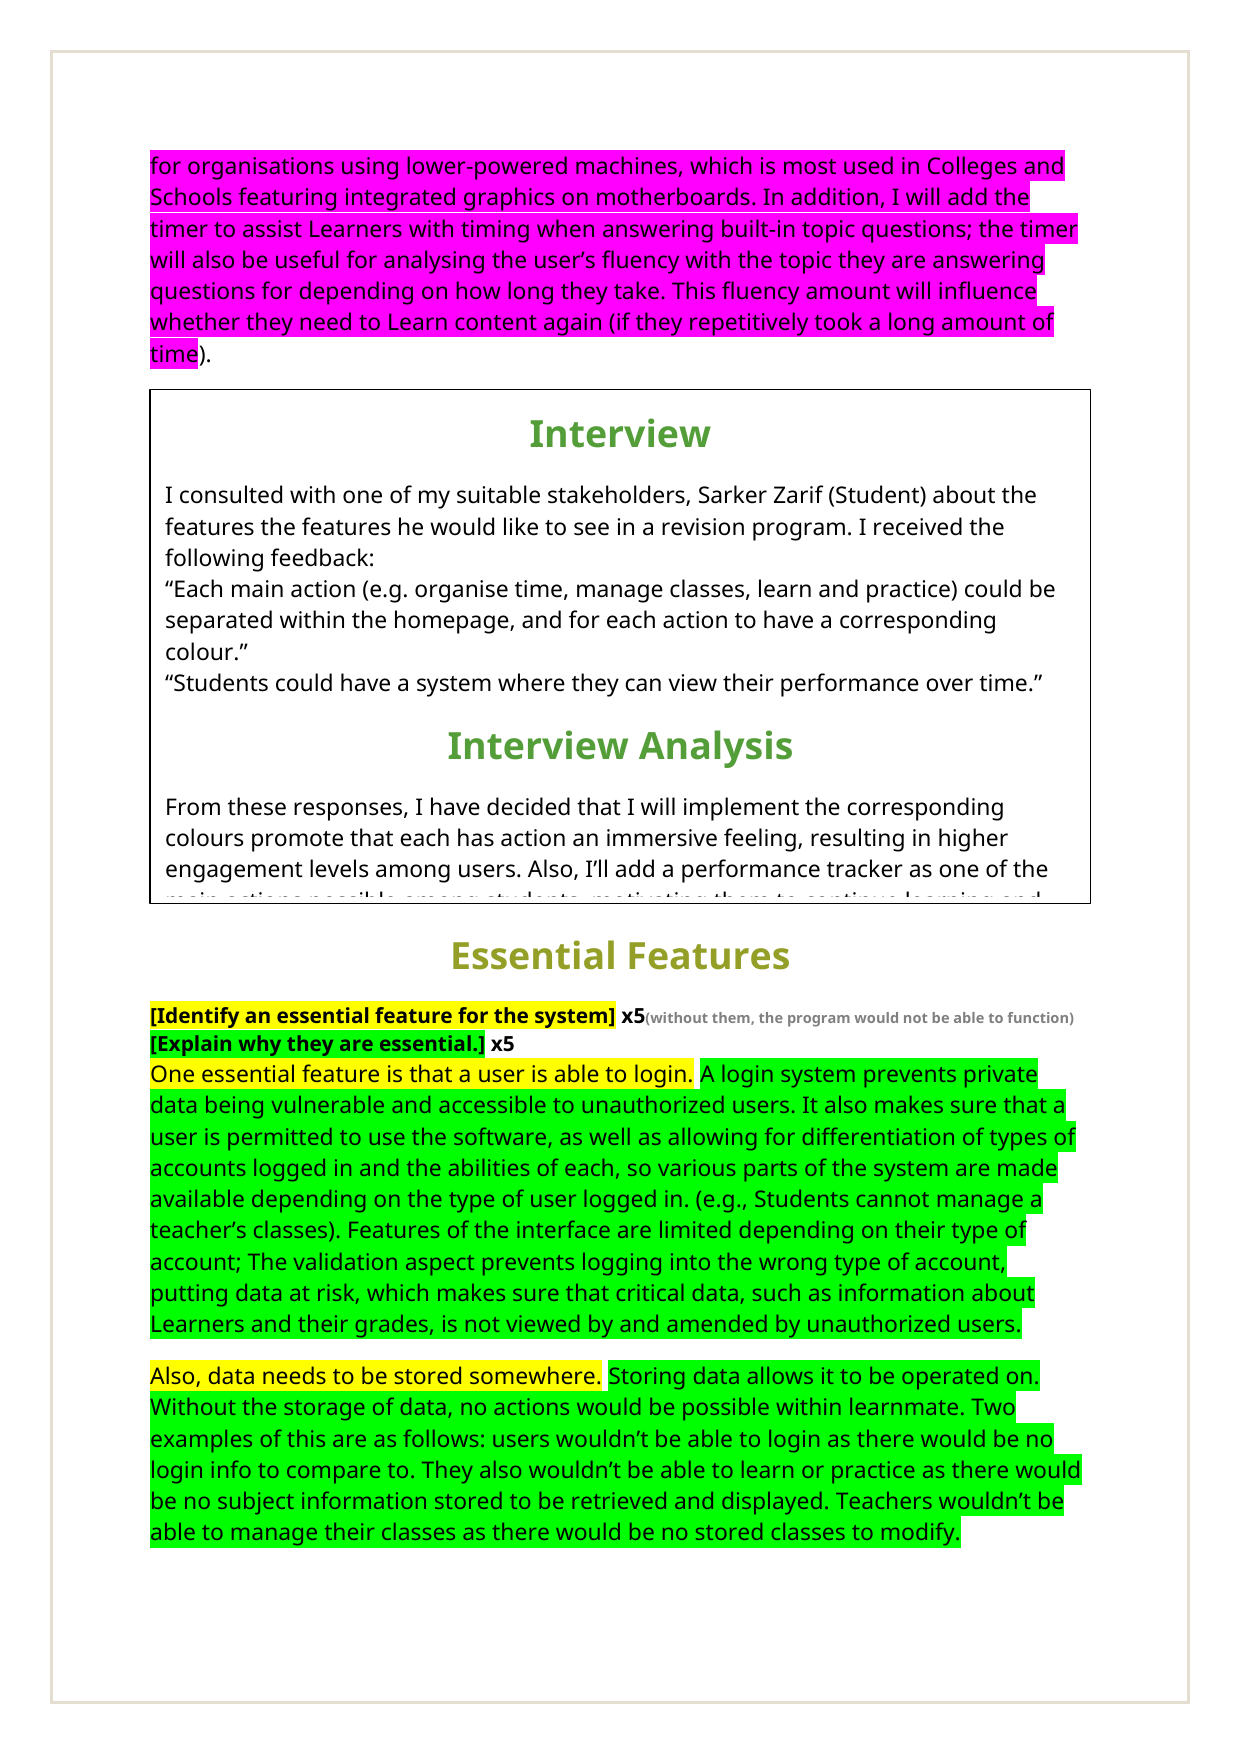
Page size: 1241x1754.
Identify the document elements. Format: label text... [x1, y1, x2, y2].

text [Identify an essential feature for the system] x5(without them, the program would not be able to function) [Explain why they are essential.] x5 One essential feature is that a user is able to login. A login system prevents private data being vulnerable and accessible to unauthorized users. It also makes sure that a user is permitted to use the software, as well as allowing for differentiation of types of accounts logged in and the abilities of each, so various parts of the system are made available depending on the type of user logged in. (e.g., Students cannot manage a teacher’s classes). Features of the interface are limited depending on their type of account; The validation aspect prevents logging into the wrong type of account, putting data at risk, which makes sure that critical data, such as information about Learners and their grades, is not viewed by and amended by unauthorized users. [150, 1001, 1090, 1339]
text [150, 150, 1090, 369]
text Essential Features [150, 929, 1090, 980]
